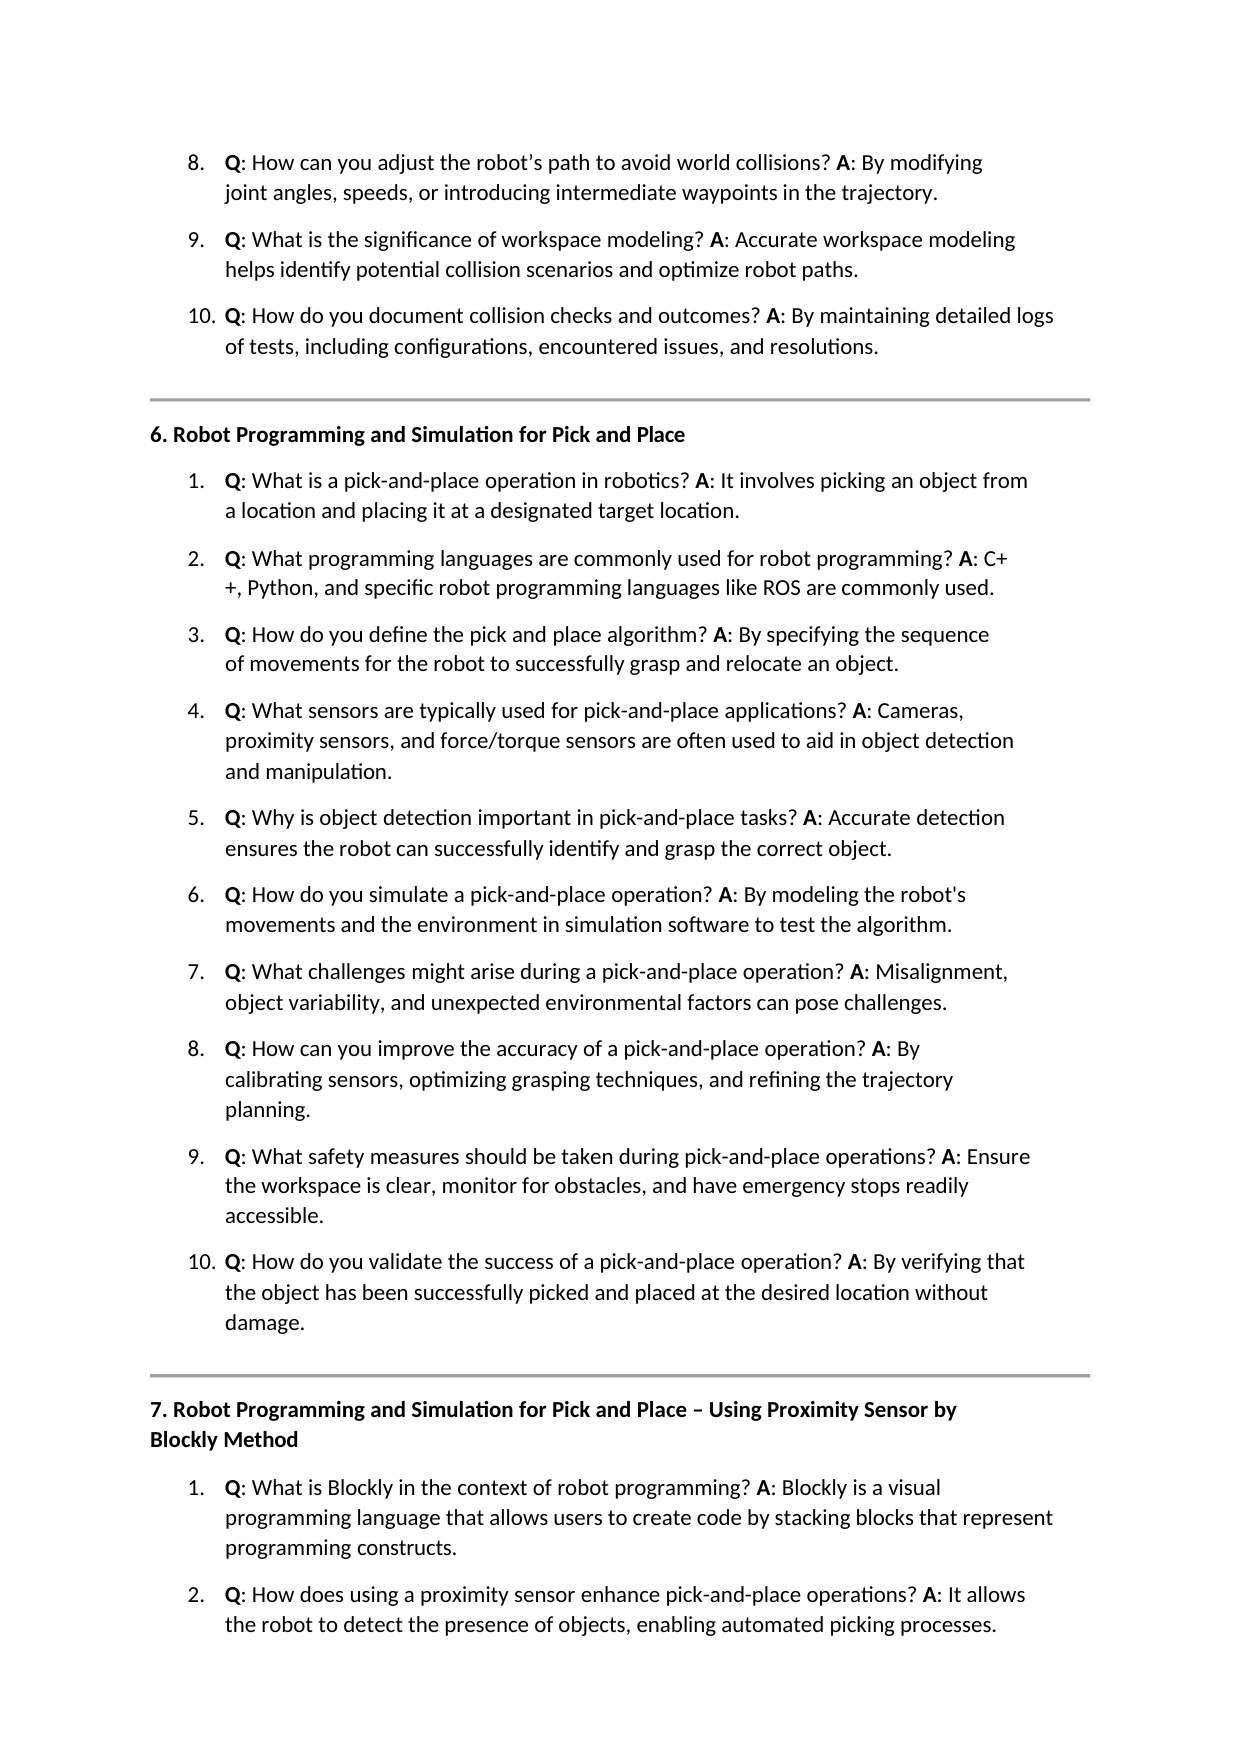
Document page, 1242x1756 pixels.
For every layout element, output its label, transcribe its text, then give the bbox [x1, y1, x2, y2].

list Q: What safety measures should be taken during pick-and-place operations? A: Ensure the workspace is clear, monitor for obstacles, and have emergency stops readily accessible. [187, 1142, 1060, 1229]
list Q: Why is object detection important in pick-and-place tasks? A: Accurate detection ensures the robot can successfully identify and grasp the correct object. [187, 803, 1077, 862]
list Robot Programming and Simulation for Pick and Place [150, 420, 1153, 448]
list Q: How does using a proximity sensor enhance pick-and-place operations? A: It allows the robot to detect the presence of objects, enabling automated picking processes. [187, 1580, 1057, 1638]
list Q: How do you document collision checks and outcomes? A: By maintaining detailed logs of tests, including configurations, encountered issues, and resolutions. [187, 302, 1073, 360]
list Q: How do you simulate a pick-and-place operation? A: By modeling the robot's movements and the environment in simulation software to test the algorithm. [187, 880, 1076, 939]
list Q: How can you adjust the robot’s path to avoid world collisions? A: By modifying joint angles, speeds, or introducing intermediate waypoints in the trajectory. [187, 148, 1024, 206]
list Q: What sensors are typically used for pick-and-place applications? A: Cameras, proximity sensors, and force/torque sensors are often used to aid in object detection and manipulation. [187, 696, 1053, 785]
list Q: What programming languages are commonly used for robot programming? A: C++, Python, and specific robot programming languages like ROS are commonly used. [187, 544, 1019, 601]
list Q: What is the significance of workspace modeling? A: Accurate workspace modeling helps identify potential collision scenarios and optimize robot paths. [187, 225, 1066, 283]
list Robot Programming and Simulation for Pick and Place – Using Proximity Sensor by Blockly Method [150, 1395, 1024, 1454]
list Q: How do you validate the success of a pick-and-place operation? A: By verifying that the object has been successfully picked and placed at the desired location without damage. [187, 1247, 1056, 1336]
list Q: How can you improve the accuracy of a pick-and-place operation? A: By calibrating sensors, optimizing grasping techniques, and refining the trajectory planning. [187, 1034, 1016, 1123]
list Q: What is Blockly in the context of robot programming? A: Blockly is a visual programming language that allows users to create code by stacking blocks that represent programming constructs. [187, 1473, 1066, 1561]
list Q: How do you define the pick and place algorithm? A: By specifying the sequence of movements for the robot to successfully grasp and relocate an object. [187, 620, 1010, 678]
list Q: What challenges might arise during a pick-and-place operation? A: Misalignment, object variability, and unexpected environmental factors can pose challenges. [187, 957, 1067, 1016]
list Q: What is a pick-and-place operation in robotics? A: It involves picking an object from a location and placing it at a designated target location. [187, 466, 1038, 525]
